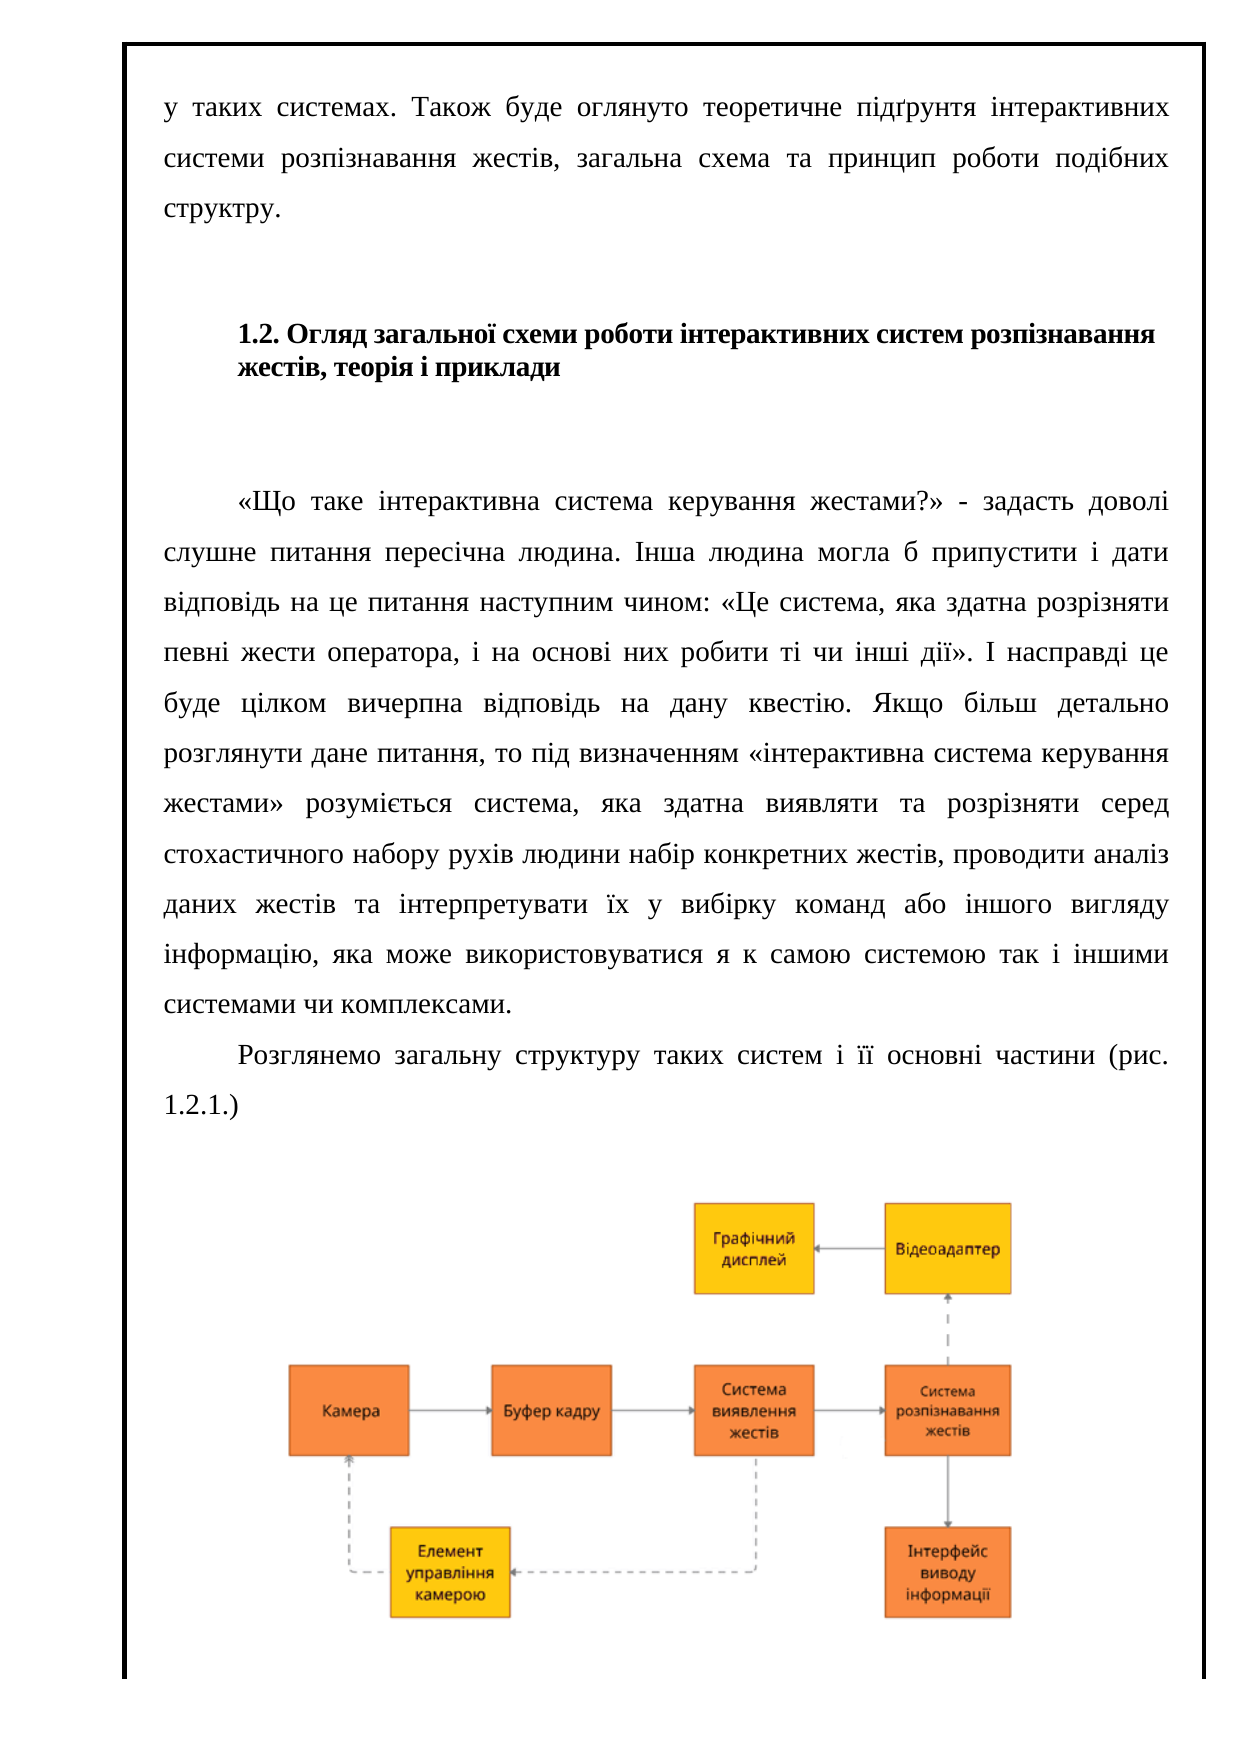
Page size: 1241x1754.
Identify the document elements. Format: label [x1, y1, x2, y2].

table_header [127, 46, 1202, 1679]
picture [249, 1166, 1058, 1667]
